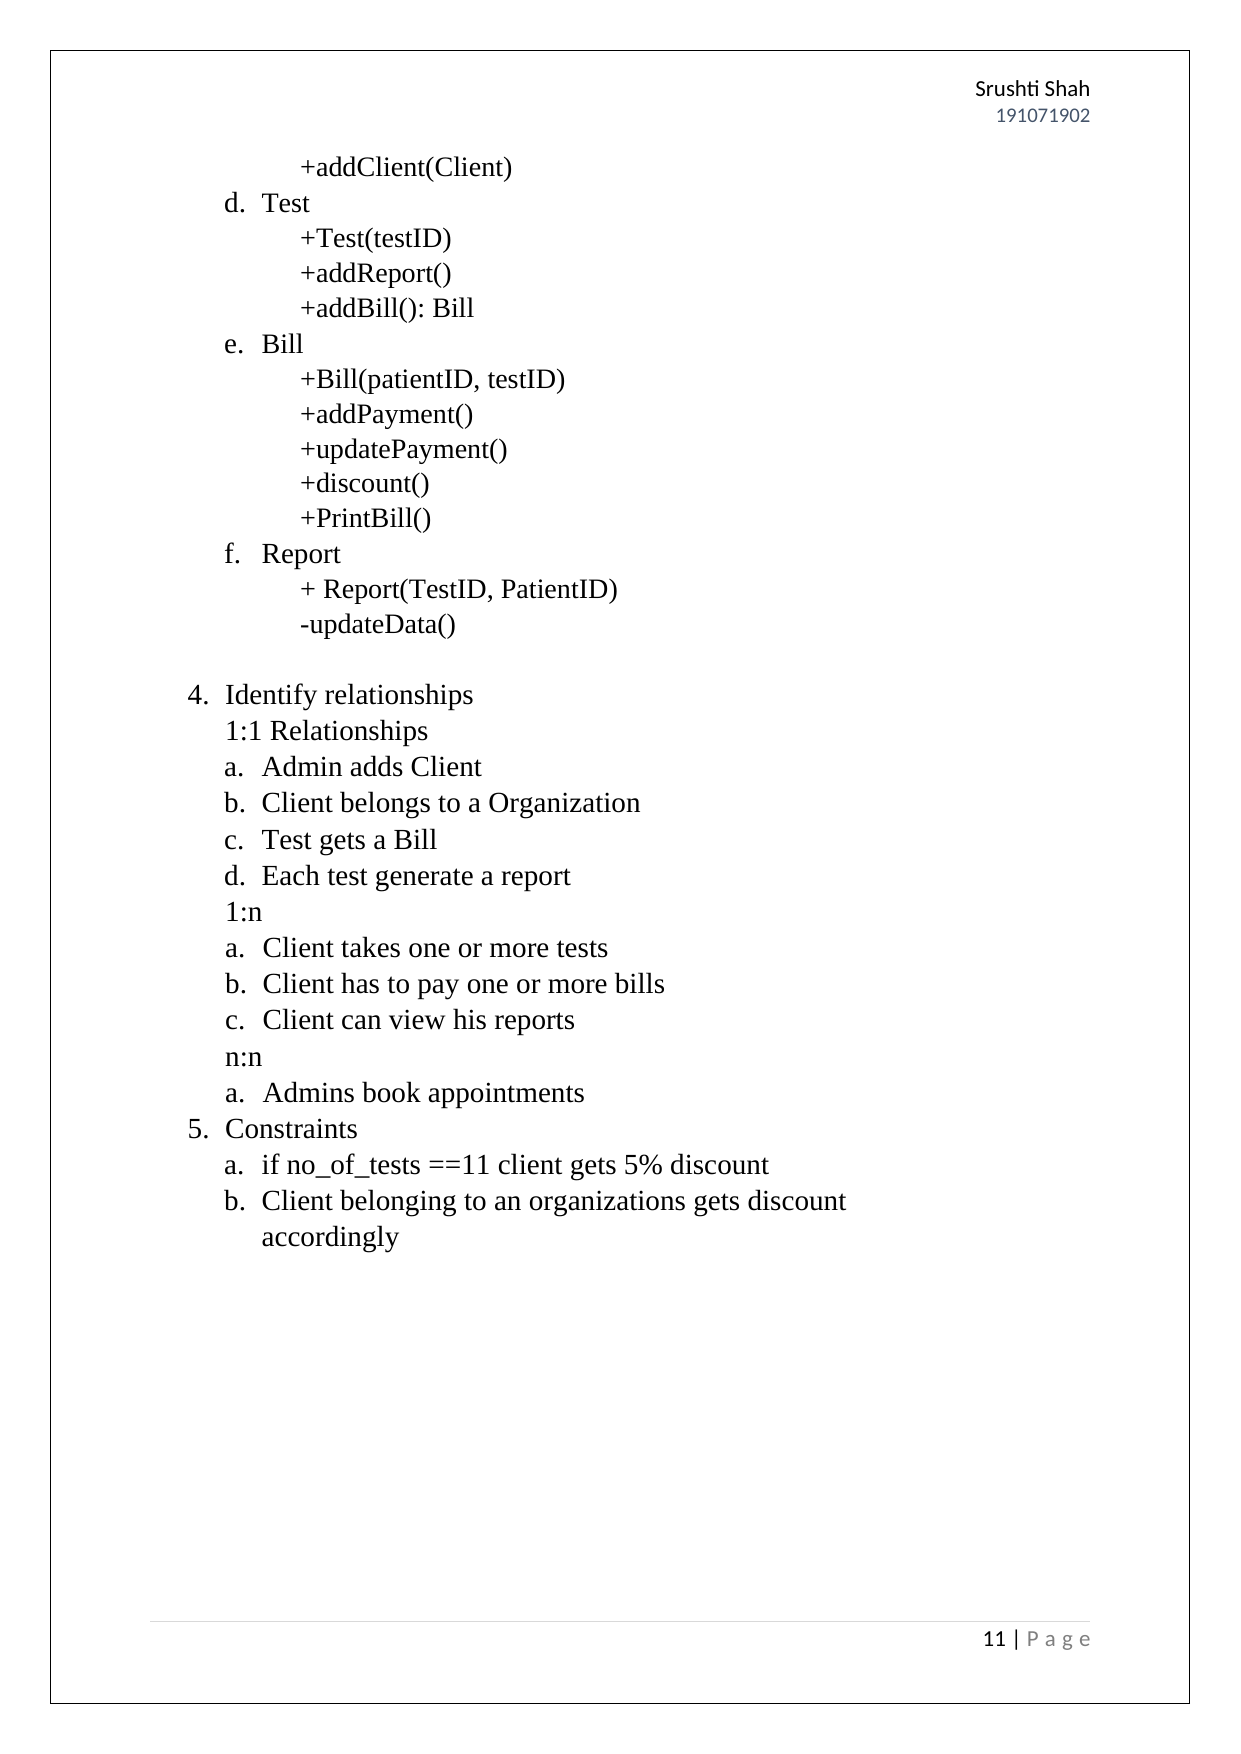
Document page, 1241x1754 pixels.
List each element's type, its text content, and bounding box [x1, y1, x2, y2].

list Client takes one or more tests [225, 930, 865, 964]
list +updatePayment() [300, 432, 865, 464]
list Client belongs to a Organization [224, 786, 865, 819]
list Constraints [187, 1111, 865, 1144]
list + Report(TestID, PatientID) [300, 572, 865, 605]
list +Bill(patientID, testID) [300, 362, 865, 394]
list Client belonging to an organizations gets discount accordingly [224, 1183, 865, 1253]
list if no_of_tests ==11 client gets 5% discount [224, 1147, 865, 1181]
list Report [224, 536, 865, 570]
list -updateData() [300, 607, 865, 640]
list +Test(testID) [300, 221, 865, 253]
list Test gets a Bill [224, 822, 865, 855]
list +PrintBill() [300, 501, 865, 534]
list Admin adds Client [224, 749, 865, 783]
list +addClient(Client) [300, 150, 865, 182]
list Each test generate a report [224, 858, 865, 891]
text n:n [225, 1039, 865, 1072]
text 1:n [150, 894, 865, 928]
list Admins book appointments [225, 1075, 865, 1108]
list Identify relationships [187, 677, 865, 711]
list +addReport() [300, 256, 865, 288]
list Client has to pay one or more bills [225, 966, 865, 1000]
list Client can view his reports [225, 1002, 865, 1036]
list 1:1 Relationships [225, 713, 865, 747]
list Test [224, 185, 865, 218]
list +discount() [300, 467, 865, 499]
list +addPayment() [300, 397, 865, 429]
list +addBill(): Bill [300, 291, 865, 323]
list Bill [224, 326, 865, 359]
